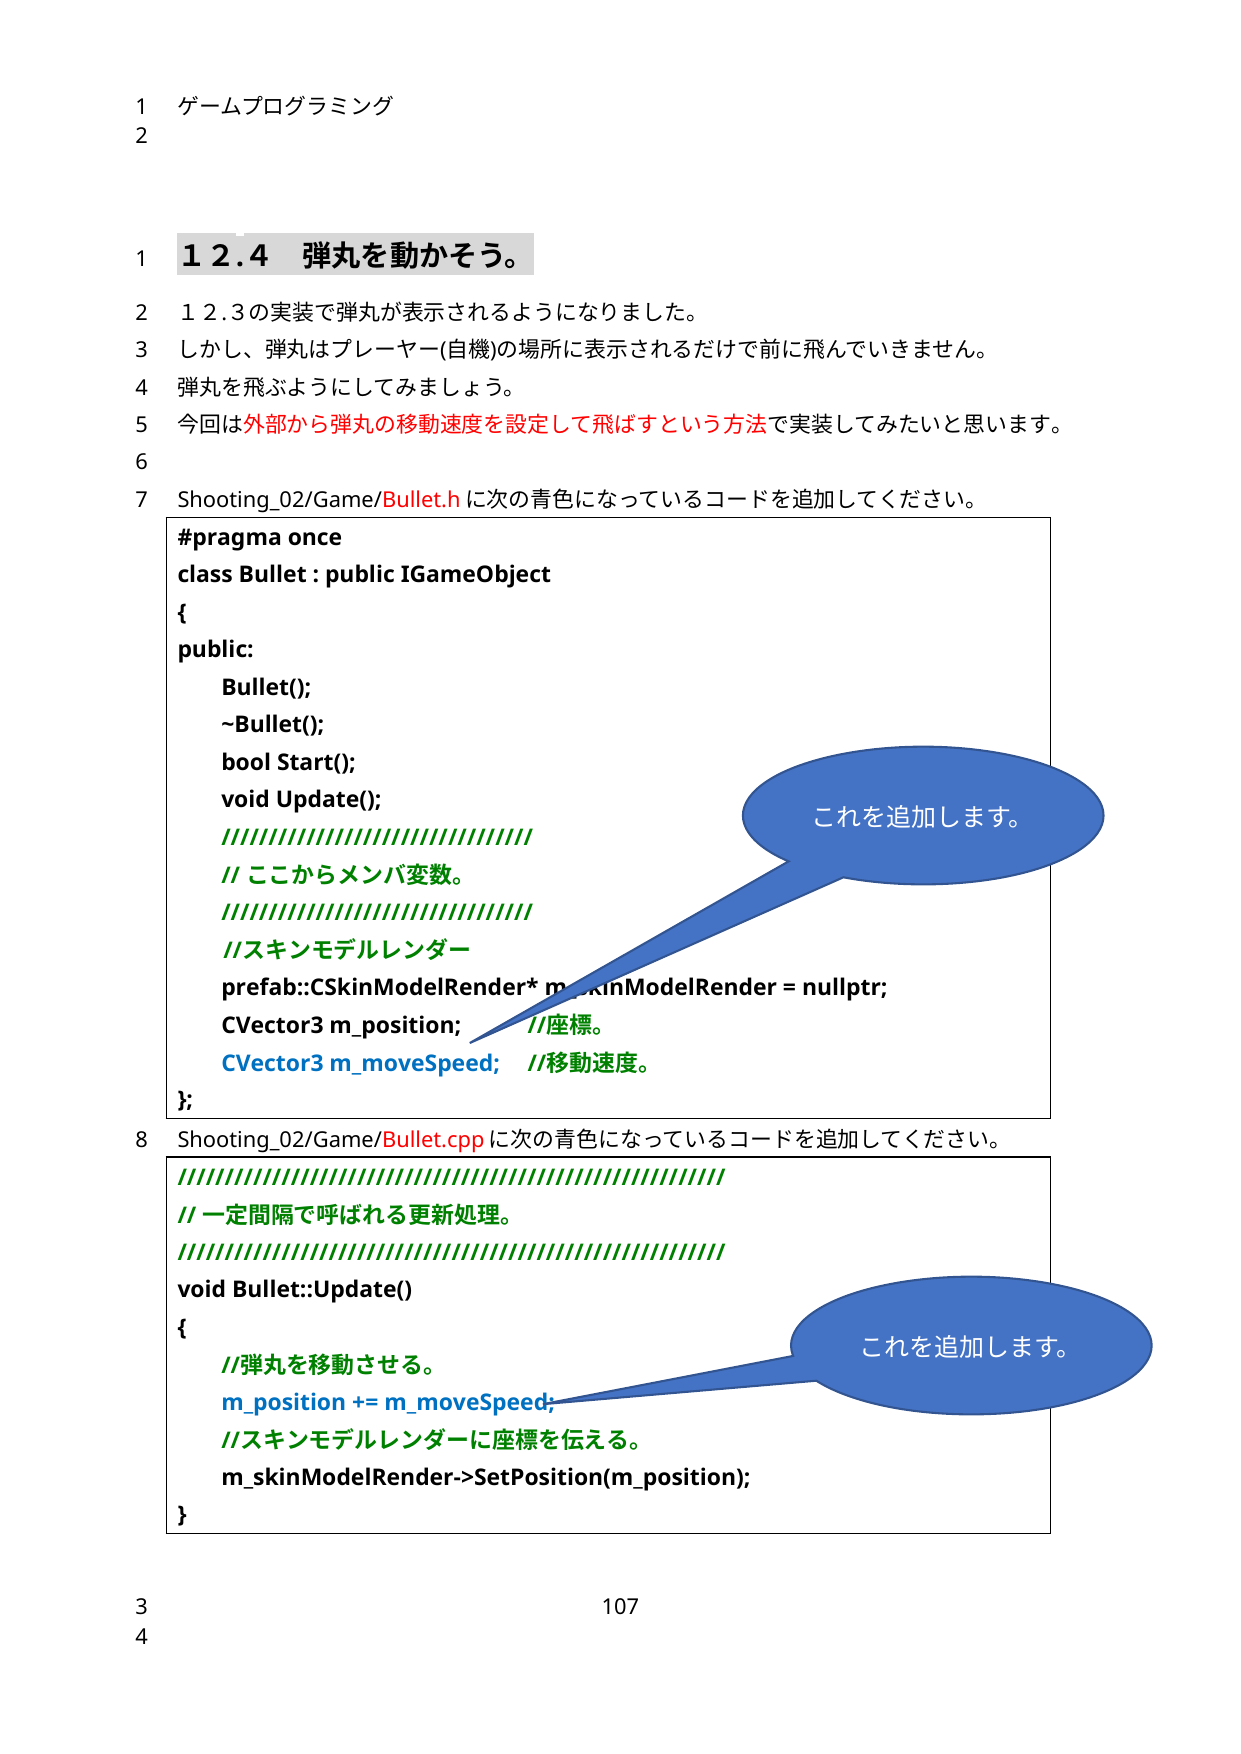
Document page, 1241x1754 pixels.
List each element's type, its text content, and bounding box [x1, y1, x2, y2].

text １２.３の実装で弾丸が表示されるようになりました。 [177, 292, 1063, 329]
table_header #pragma once class Bullet : public IGameObject { public: Bullet(); ~Bullet(); bool Start(); void Update(); ///////////////////////////////// // ここからメンバ変数。 ///////////////////////////////// //スキンモデルレンダー prefab::CSkinModelRender* m_skinModelRender = nullptr; CVector3 m_position; //座標。 CVector3 m_moveSpeed; //移動速度。 }; [167, 518, 1050, 1118]
subtitle １２.４ 弾丸を動かそう。 [177, 217, 1063, 292]
text 今回は外部から弾丸の移動速度を設定して飛ばすという方法で実装してみたいと思います。 [177, 404, 1063, 442]
text しかし、弾丸はプレーヤー(自機)の場所に表示されるだけで前に飛んでいきません。 [177, 329, 1063, 367]
text Shooting_02/Game/Bullet.cppに次の青色になっているコードを追加してください。 [177, 1119, 1063, 1156]
text Shooting_02/Game/Bullet.hに次の青色になっているコードを追加してください。 [177, 479, 1063, 517]
text 弾丸を飛ぶようにしてみましょう。 [177, 367, 1063, 404]
table_header ////////////////////////////////////////////////////////// // 一定間隔で呼ばれる更新処理。 ////////////////////////////////////////////////////////// void Bullet::Update() { //弾丸を移動させる。 m_position += m_moveSpeed; //スキンモデルレンダーに座標を伝える。 m_skinModelRender->SetPosition(m_position); } [167, 1158, 1050, 1532]
